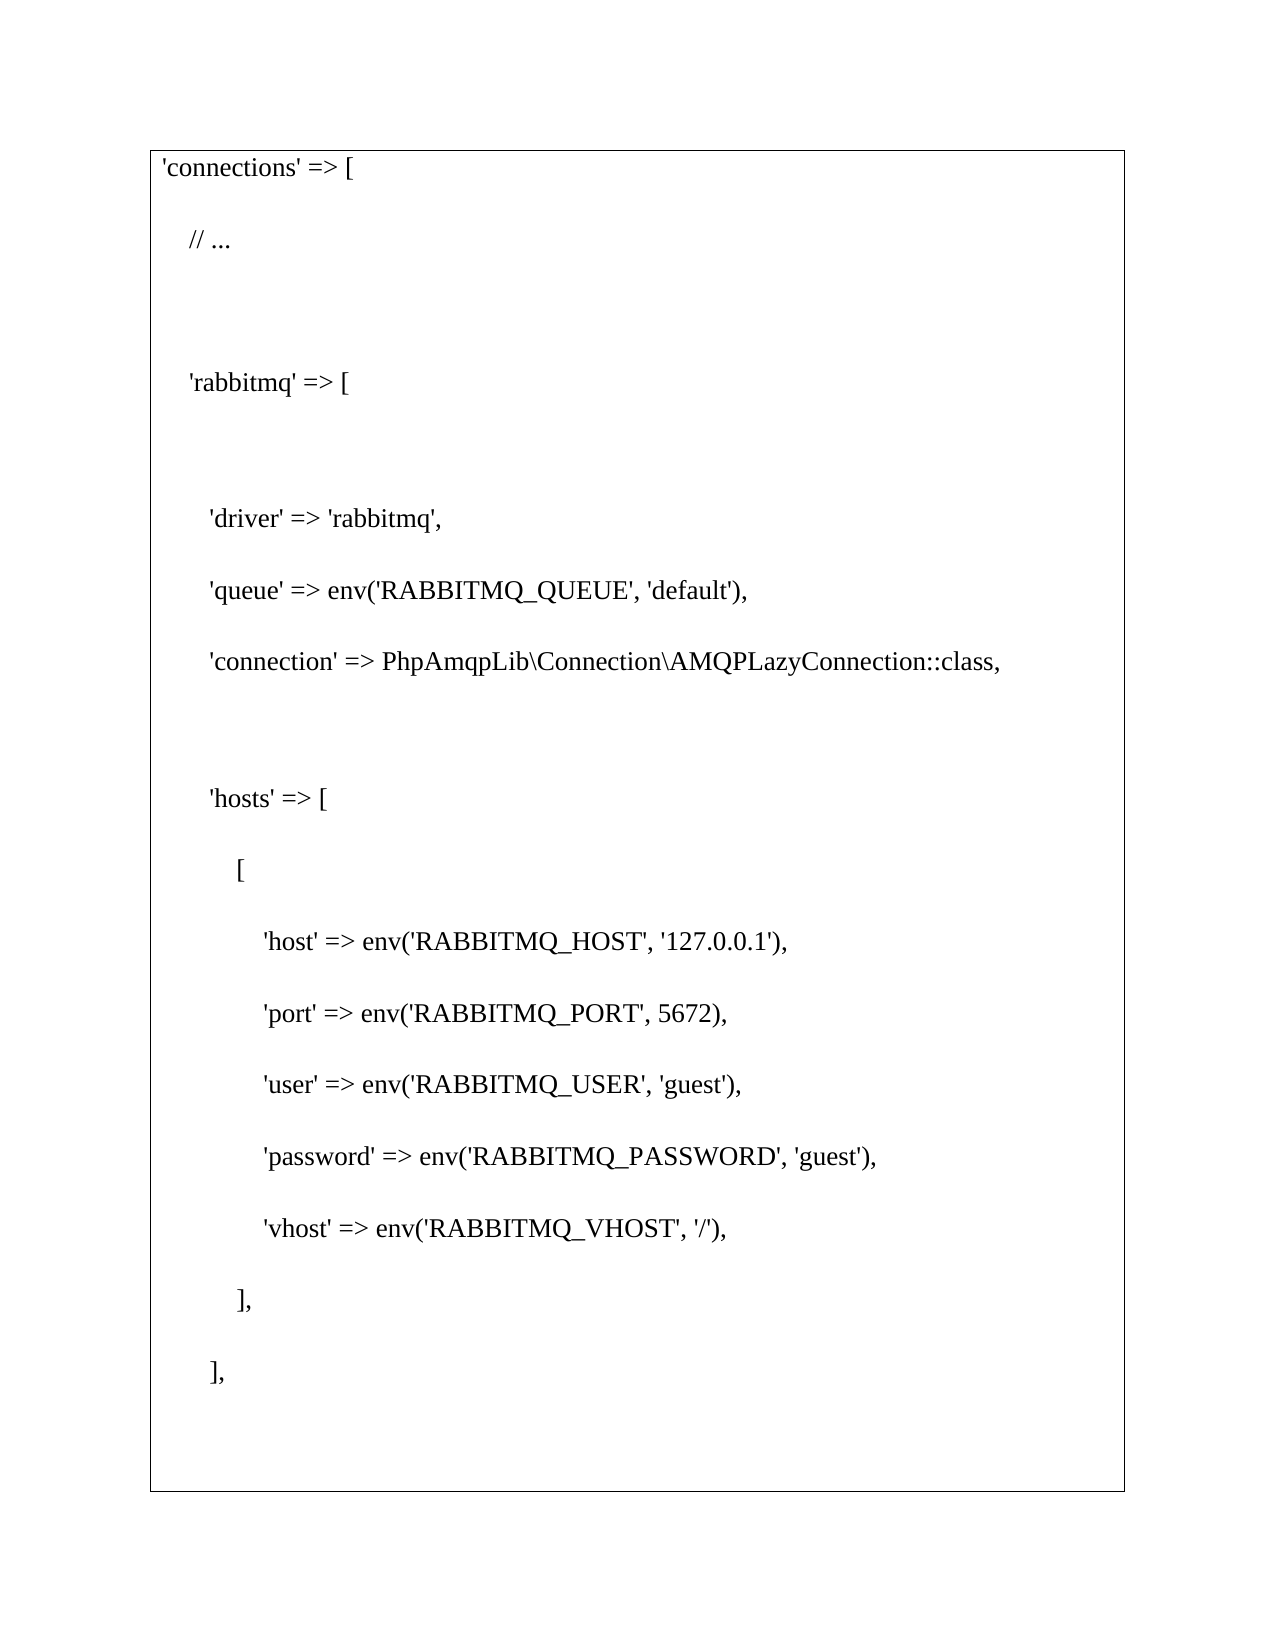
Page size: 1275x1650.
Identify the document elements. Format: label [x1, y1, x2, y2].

table_header [151, 151, 1124, 1491]
